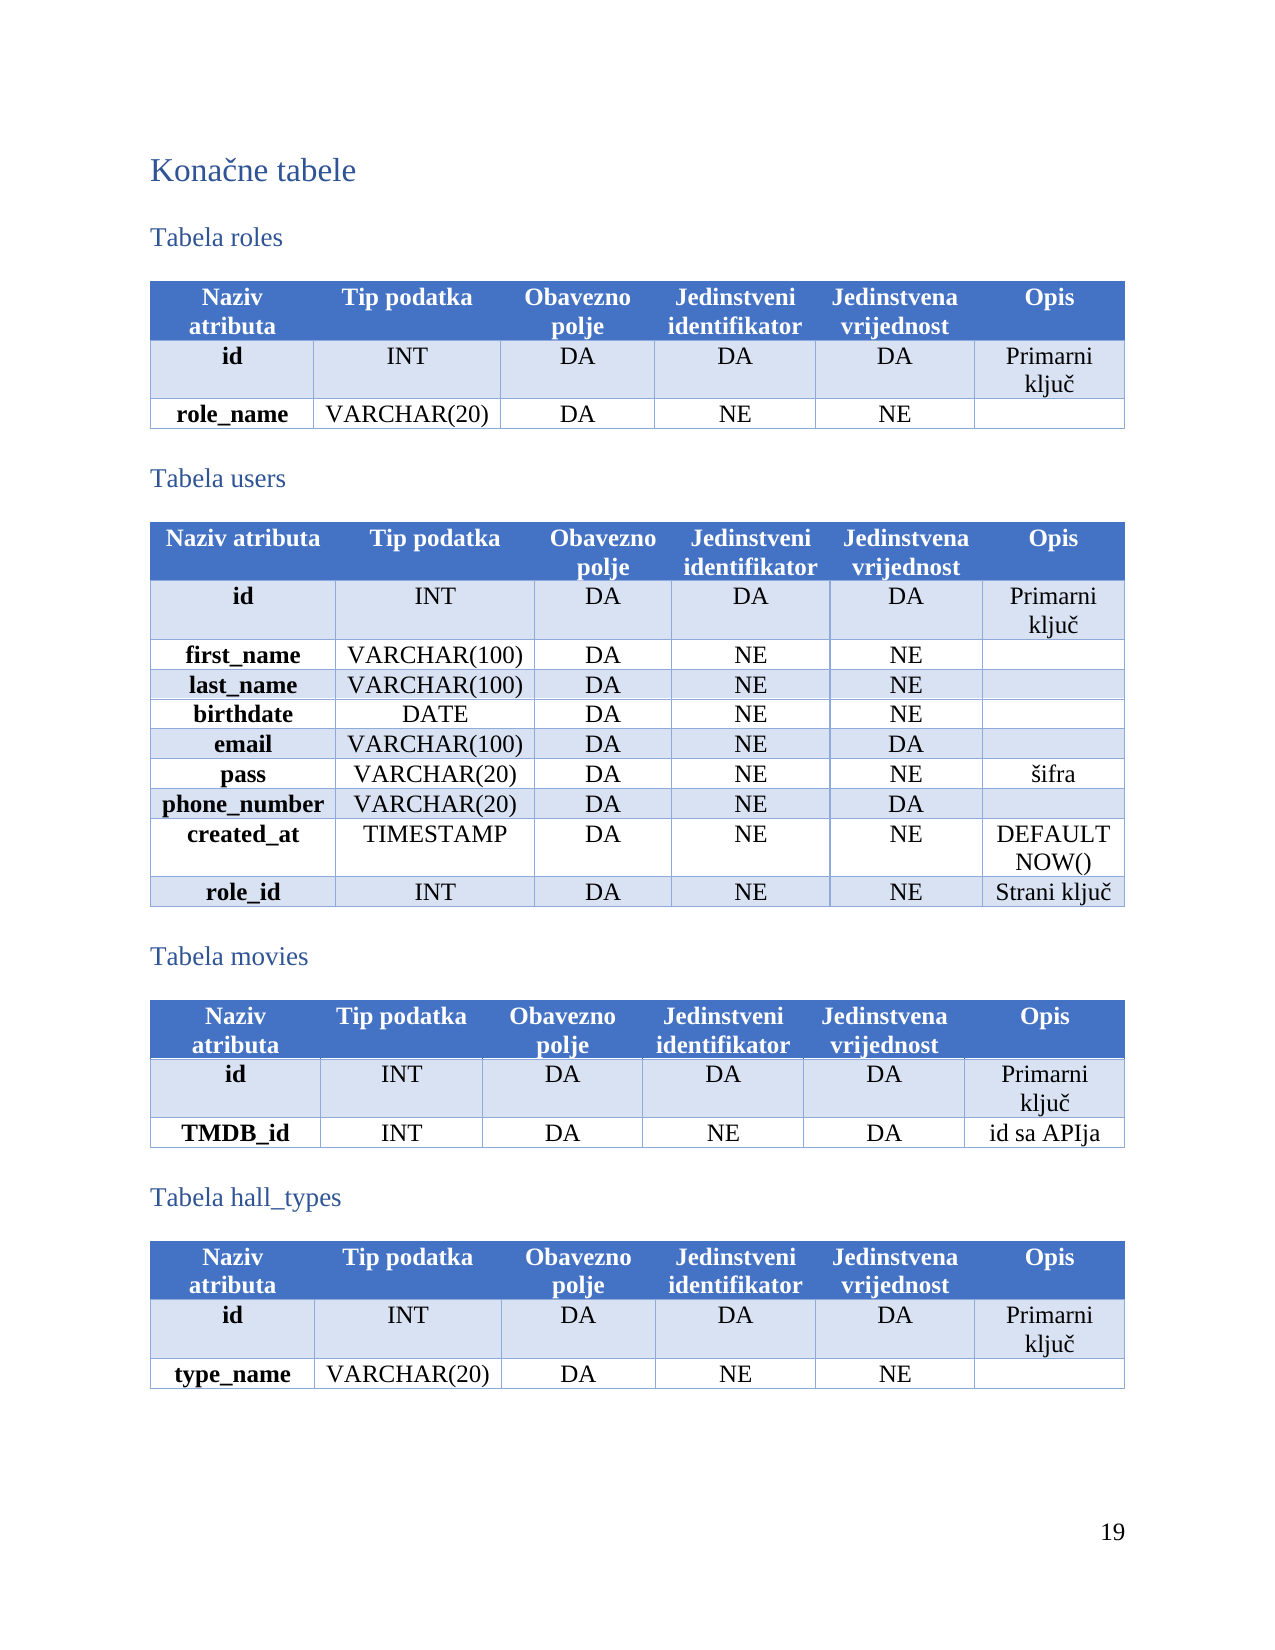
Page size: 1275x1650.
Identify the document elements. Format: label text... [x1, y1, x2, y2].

table_header Naziv atributa [151, 1242, 314, 1299]
table_header Naziv atributa [151, 523, 335, 580]
table_cell NE [656, 1359, 815, 1387]
table_cell [975, 399, 1124, 428]
table_cell type_name [151, 1359, 314, 1387]
table_cell INT [336, 581, 534, 639]
table_header Jedinstvena vrijednost [816, 1242, 974, 1299]
table_header Obavezno polje [502, 1242, 655, 1299]
table_cell NE [655, 399, 815, 428]
table_cell DA [535, 670, 671, 698]
table_cell id [151, 341, 313, 398]
table_header Tip podatka [315, 1242, 501, 1299]
table_cell phone_number [151, 789, 335, 818]
table_header Tip podatka [336, 523, 534, 580]
table_cell VARCHAR(20) [315, 1359, 501, 1387]
subtitle Tabela users [150, 462, 1125, 493]
table_cell [983, 670, 1124, 698]
table_cell Primarni ključ [975, 341, 1124, 398]
table_cell NE [831, 670, 982, 698]
table_cell DA [535, 729, 671, 758]
table_cell šifra [983, 759, 1124, 788]
table_cell NE [831, 819, 982, 876]
table_cell NE [672, 670, 829, 698]
table_cell [983, 789, 1124, 818]
table_header Jedinstveni identifikator [655, 282, 815, 340]
subtitle Tabela hall_types [150, 1181, 1125, 1212]
table_cell TMDB_id [151, 1118, 320, 1147]
table_cell Primarni ključ [983, 581, 1124, 639]
table_cell INT [314, 341, 500, 398]
table_cell DA [535, 581, 671, 639]
table_cell id [151, 1300, 314, 1358]
table_cell NE [672, 700, 829, 728]
table_cell role_name [151, 399, 313, 428]
table_cell DA [502, 1300, 655, 1358]
table_cell DA [816, 1300, 974, 1358]
subtitle Konačne tabele [150, 150, 1125, 188]
table_cell NE [831, 700, 982, 728]
table_cell NE [672, 759, 829, 788]
table_cell NE [831, 640, 982, 669]
table_cell created_at [151, 819, 335, 876]
table_header Opis [975, 1242, 1124, 1299]
table_cell id [151, 581, 335, 639]
table_cell VARCHAR(100) [336, 670, 534, 698]
table_cell NE [816, 1359, 974, 1387]
table_cell VARCHAR(100) [336, 729, 534, 758]
table_cell DA [535, 759, 671, 788]
table_header Naziv atributa [151, 1001, 320, 1058]
table_cell pass [151, 759, 335, 788]
table_cell id sa APIja [965, 1118, 1124, 1147]
table_cell NE [643, 1118, 803, 1147]
table_header Jedinstveni identifikator [656, 1242, 815, 1299]
table_cell DA [816, 341, 974, 398]
table_cell id [151, 1060, 320, 1117]
table_header Naziv atributa [151, 282, 313, 340]
table_cell DA [804, 1060, 964, 1117]
table_cell [983, 700, 1124, 728]
table_cell DA [535, 789, 671, 818]
table_cell [983, 729, 1124, 758]
table_cell NE [672, 729, 829, 758]
table_header Jedinstveni identifikator [672, 523, 829, 580]
table_cell DA [535, 819, 671, 876]
table_header Jedinstvena vrijednost [816, 282, 974, 340]
table_cell VARCHAR(20) [336, 789, 534, 818]
table_header Opis [975, 282, 1124, 340]
table_cell INT [321, 1118, 482, 1147]
table_cell DA [535, 877, 671, 906]
table_header Tip podatka [321, 1001, 482, 1058]
table_cell INT [336, 877, 534, 906]
table_cell DA [535, 700, 671, 728]
table_cell DA [502, 1359, 655, 1387]
table_cell NE [672, 819, 829, 876]
table_cell DA [831, 729, 982, 758]
table_cell DATE [336, 700, 534, 728]
subtitle Tabela movies [150, 940, 1125, 971]
table_cell DA [672, 581, 829, 639]
table_header Tip podatka [314, 282, 500, 340]
table_cell Primarni ključ [975, 1300, 1124, 1358]
table_cell NE [831, 759, 982, 788]
table_cell DA [483, 1060, 642, 1117]
table_header Opis [983, 523, 1124, 580]
table_cell Primarni ključ [965, 1060, 1124, 1117]
table_header Obavezno polje [483, 1001, 642, 1058]
table_header Obavezno polje [535, 523, 671, 580]
table_cell role_id [151, 877, 335, 906]
table_cell DA [535, 640, 671, 669]
table_cell DA [655, 341, 815, 398]
table_cell [975, 1359, 1124, 1387]
table_header Jedinstvena vrijednost [804, 1001, 964, 1058]
table_header Jedinstveni identifikator [643, 1001, 803, 1058]
table_cell DA [656, 1300, 815, 1358]
table_cell email [151, 729, 335, 758]
table_cell first_name [151, 640, 335, 669]
table_cell INT [315, 1300, 501, 1358]
table_cell DA [643, 1060, 803, 1117]
table_cell NE [831, 877, 982, 906]
table_cell DA [804, 1118, 964, 1147]
table_cell NE [672, 640, 829, 669]
table_cell NE [672, 877, 829, 906]
table_cell INT [321, 1060, 482, 1117]
table_cell DEFAULT NOW() [983, 819, 1124, 876]
table_cell DA [501, 399, 654, 428]
table_cell VARCHAR(20) [336, 759, 534, 788]
table_cell last_name [151, 670, 335, 698]
table_cell TIMESTAMP [336, 819, 534, 876]
table_cell DA [501, 341, 654, 398]
table_cell DA [831, 789, 982, 818]
table_header Jedinstvena vrijednost [831, 523, 982, 580]
table_cell NE [816, 399, 974, 428]
table_cell NE [672, 789, 829, 818]
table_header Opis [965, 1001, 1124, 1058]
table_cell DA [831, 581, 982, 639]
table_cell VARCHAR(20) [314, 399, 500, 428]
subtitle Tabela roles [150, 221, 1125, 252]
table_cell birthdate [151, 700, 335, 728]
table_cell [983, 640, 1124, 669]
table_header Obavezno polje [501, 282, 654, 340]
table_cell DA [483, 1118, 642, 1147]
table_cell Strani ključ [983, 877, 1124, 906]
table_cell VARCHAR(100) [336, 640, 534, 669]
